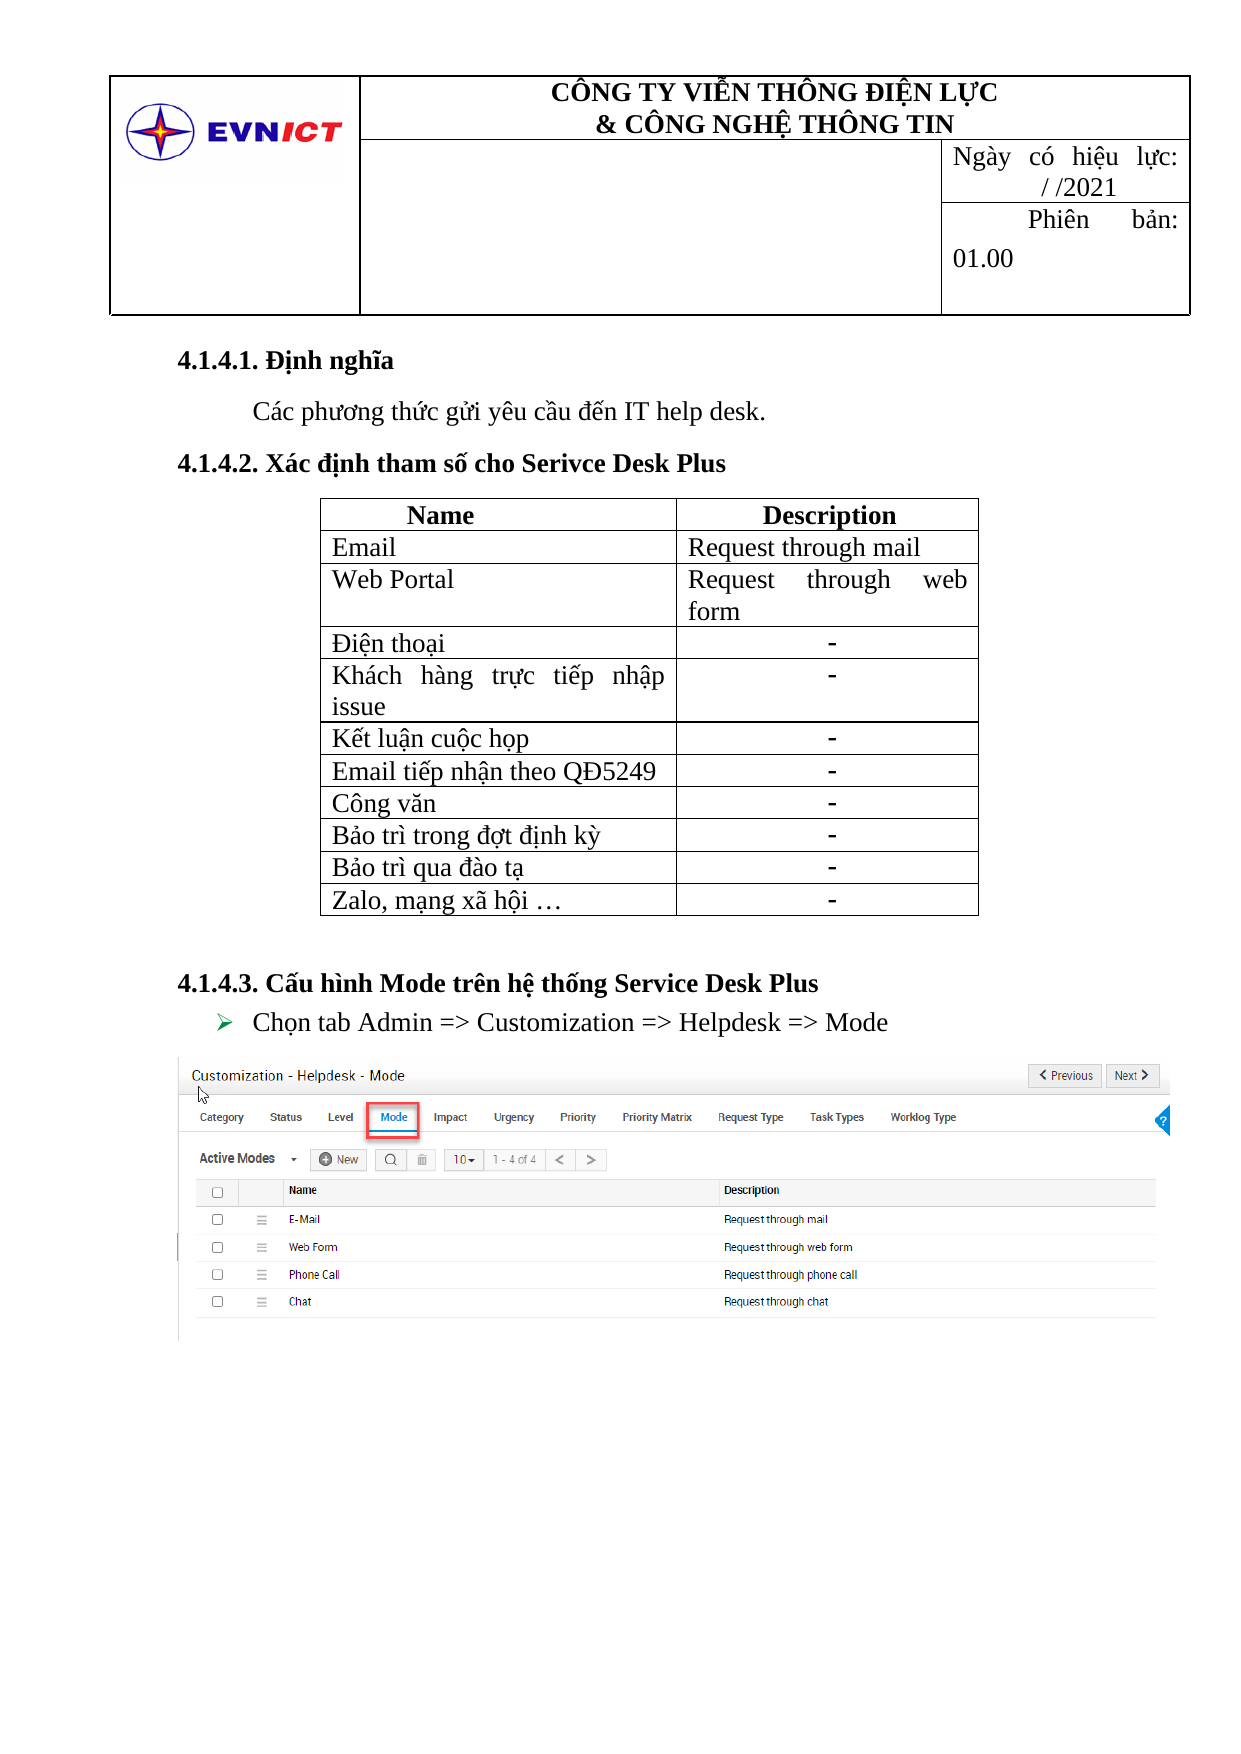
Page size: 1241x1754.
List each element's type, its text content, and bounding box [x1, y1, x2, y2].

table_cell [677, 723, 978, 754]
picture [177, 1057, 1170, 1341]
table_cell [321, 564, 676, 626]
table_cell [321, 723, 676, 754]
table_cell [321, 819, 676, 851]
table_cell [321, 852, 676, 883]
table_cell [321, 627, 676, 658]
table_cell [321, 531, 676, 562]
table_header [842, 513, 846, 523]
list Chọn tab Admin => Customization => Helpdesk => Mode [215, 1006, 1122, 1037]
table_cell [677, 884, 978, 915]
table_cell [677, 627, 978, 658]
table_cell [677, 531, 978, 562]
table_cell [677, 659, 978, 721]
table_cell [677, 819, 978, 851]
picture [122, 77, 348, 187]
list Định nghĩa [177, 344, 1122, 375]
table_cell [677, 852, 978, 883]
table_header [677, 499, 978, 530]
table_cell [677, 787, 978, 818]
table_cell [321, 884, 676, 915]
text Các phương thức gửi yêu cầu đến IT help desk. [177, 395, 1122, 426]
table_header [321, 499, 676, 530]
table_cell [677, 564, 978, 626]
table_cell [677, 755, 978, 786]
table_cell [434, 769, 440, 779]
list Cấu hình Mode trên hệ thống Service Desk Plus [177, 967, 1122, 999]
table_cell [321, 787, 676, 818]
list Xác định tham số cho Serivce Desk Plus [177, 447, 1122, 478]
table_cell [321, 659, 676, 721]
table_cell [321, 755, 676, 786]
